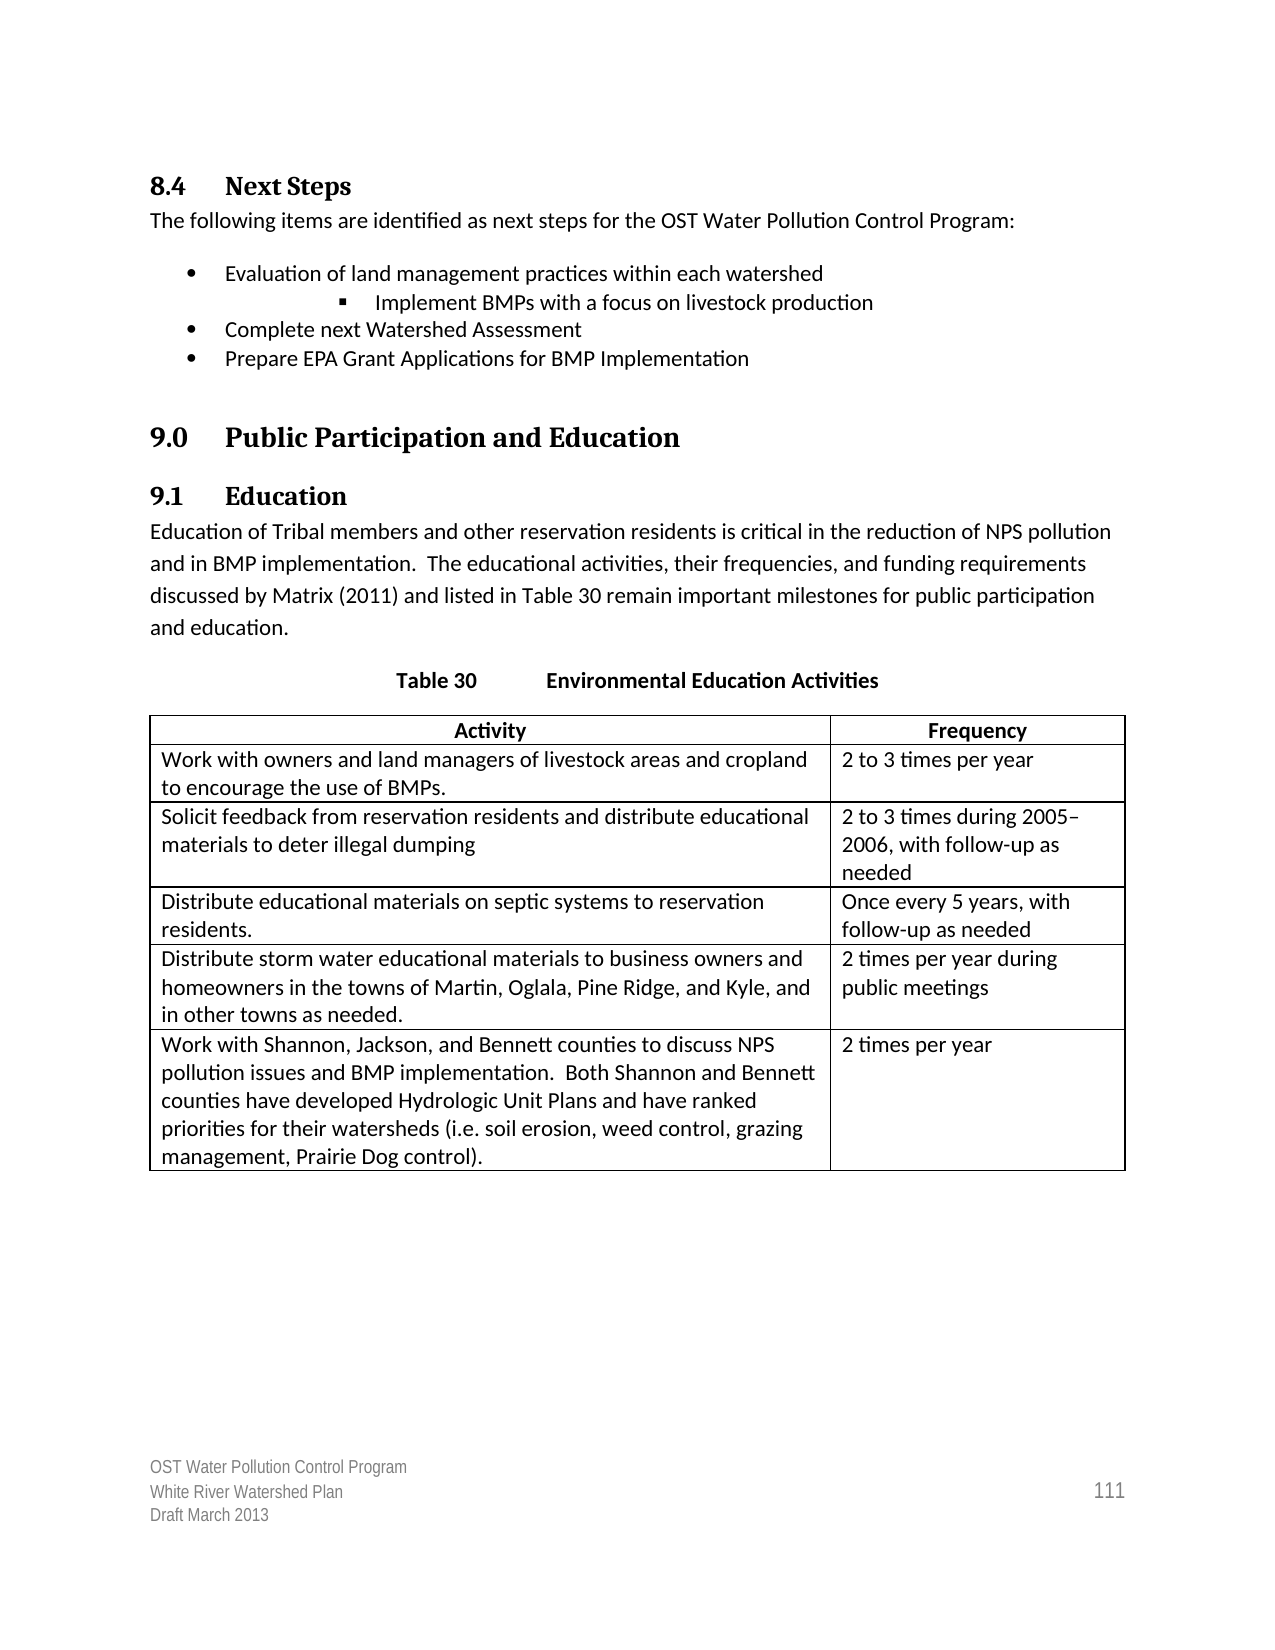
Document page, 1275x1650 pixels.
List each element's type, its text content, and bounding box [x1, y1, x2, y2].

list Complete next Watershed Assessment [187, 316, 1125, 344]
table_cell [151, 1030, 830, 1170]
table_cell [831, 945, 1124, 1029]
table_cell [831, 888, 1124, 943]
subtitle 9.0 Public Participation and Education [150, 422, 1125, 455]
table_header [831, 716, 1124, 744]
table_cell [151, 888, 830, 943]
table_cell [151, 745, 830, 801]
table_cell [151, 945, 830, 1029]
list Evaluation of land management practices within each watershed [187, 259, 1125, 288]
list Implement BMPs with a focus on livestock production [337, 288, 1125, 316]
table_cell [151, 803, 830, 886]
text The following items are identified as next steps for the OST Water Pollution Control Program: [150, 207, 1125, 234]
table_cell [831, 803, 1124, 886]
subtitle 9.1 Education [150, 481, 1125, 512]
text Table 30 Environmental Education Activities [150, 666, 1125, 694]
text Education of Tribal members and other reservation residents is critical in the reduction of NPS pollution and in BMP implementation. The educational activities, their frequencies, and funding requirements discussed by Matrix (2011) and listed in Table 30 remain important milestones for public participation and education. [150, 517, 1125, 641]
subtitle 8.4 Next Steps [150, 171, 1125, 202]
list Prepare EPA Grant Applications for BMP Implementation [187, 344, 1125, 372]
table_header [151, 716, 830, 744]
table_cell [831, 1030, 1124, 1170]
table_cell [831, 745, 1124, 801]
